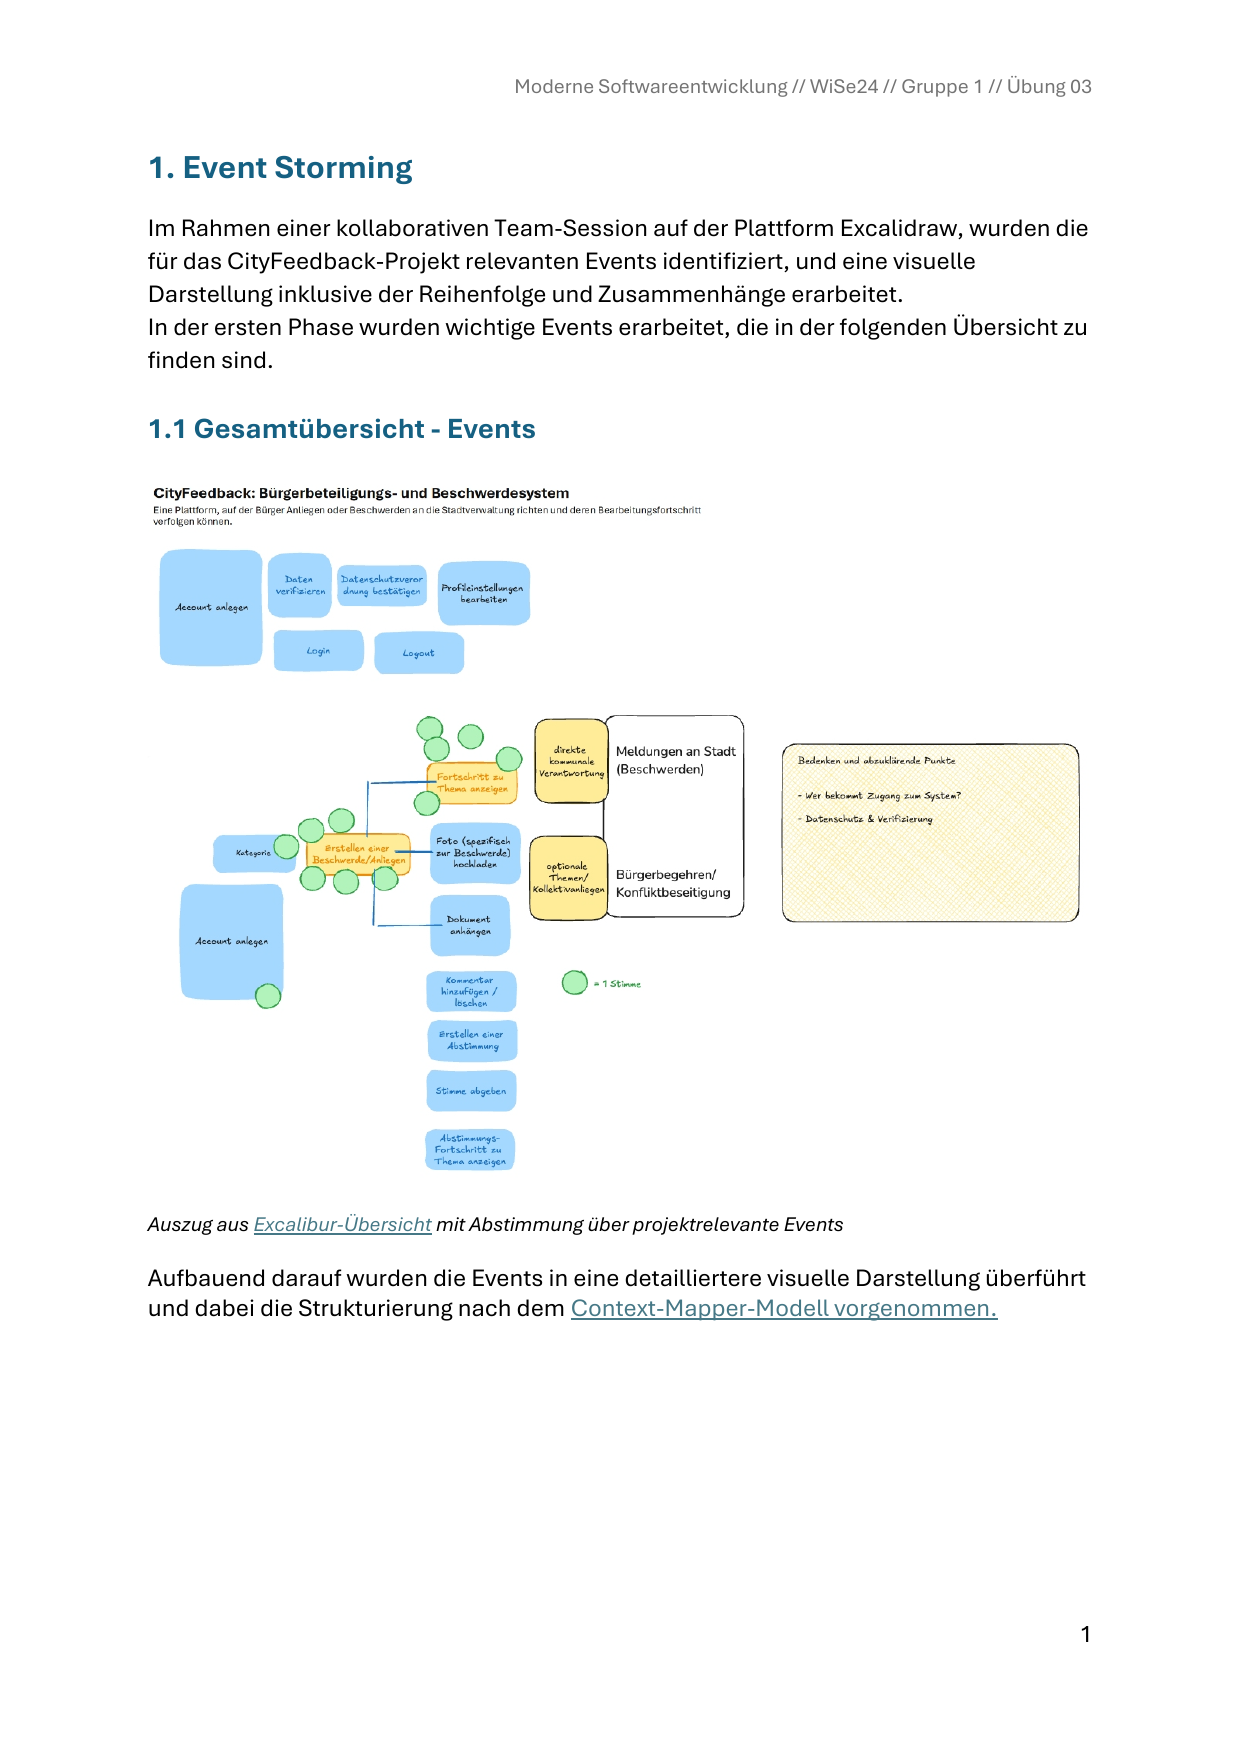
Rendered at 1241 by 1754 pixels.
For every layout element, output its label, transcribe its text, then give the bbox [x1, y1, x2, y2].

text Im Rahmen einer kollaborativen Team-Session auf der Plattform Excalidraw, wurden die für das CityFeedback-Projekt relevanten Events identifiziert, und eine visuelle Darstellung inklusive der Reihenfolge und Zusammenhänge erarbeitet. [148, 213, 1093, 310]
text Aufbauend darauf wurden die Events in eine detailliertere visuelle Darstellung überführt und dabei die Strukturierung nach dem Context-Mapper-Modell vorgenommen. [148, 1262, 1093, 1323]
text In der ersten Phase wurden wichtige Events erarbeitet, die in der folgenden Übersicht zu finden sind. [148, 312, 1093, 376]
text 1. Event Storming [148, 148, 1093, 188]
text Auszug aus Excalibur-Übersicht mit Abstimmung über projektrelevante Events [148, 1212, 1093, 1237]
picture [147, 471, 1093, 1187]
text 1.1 Gesamtübersicht - Events [148, 411, 1093, 446]
